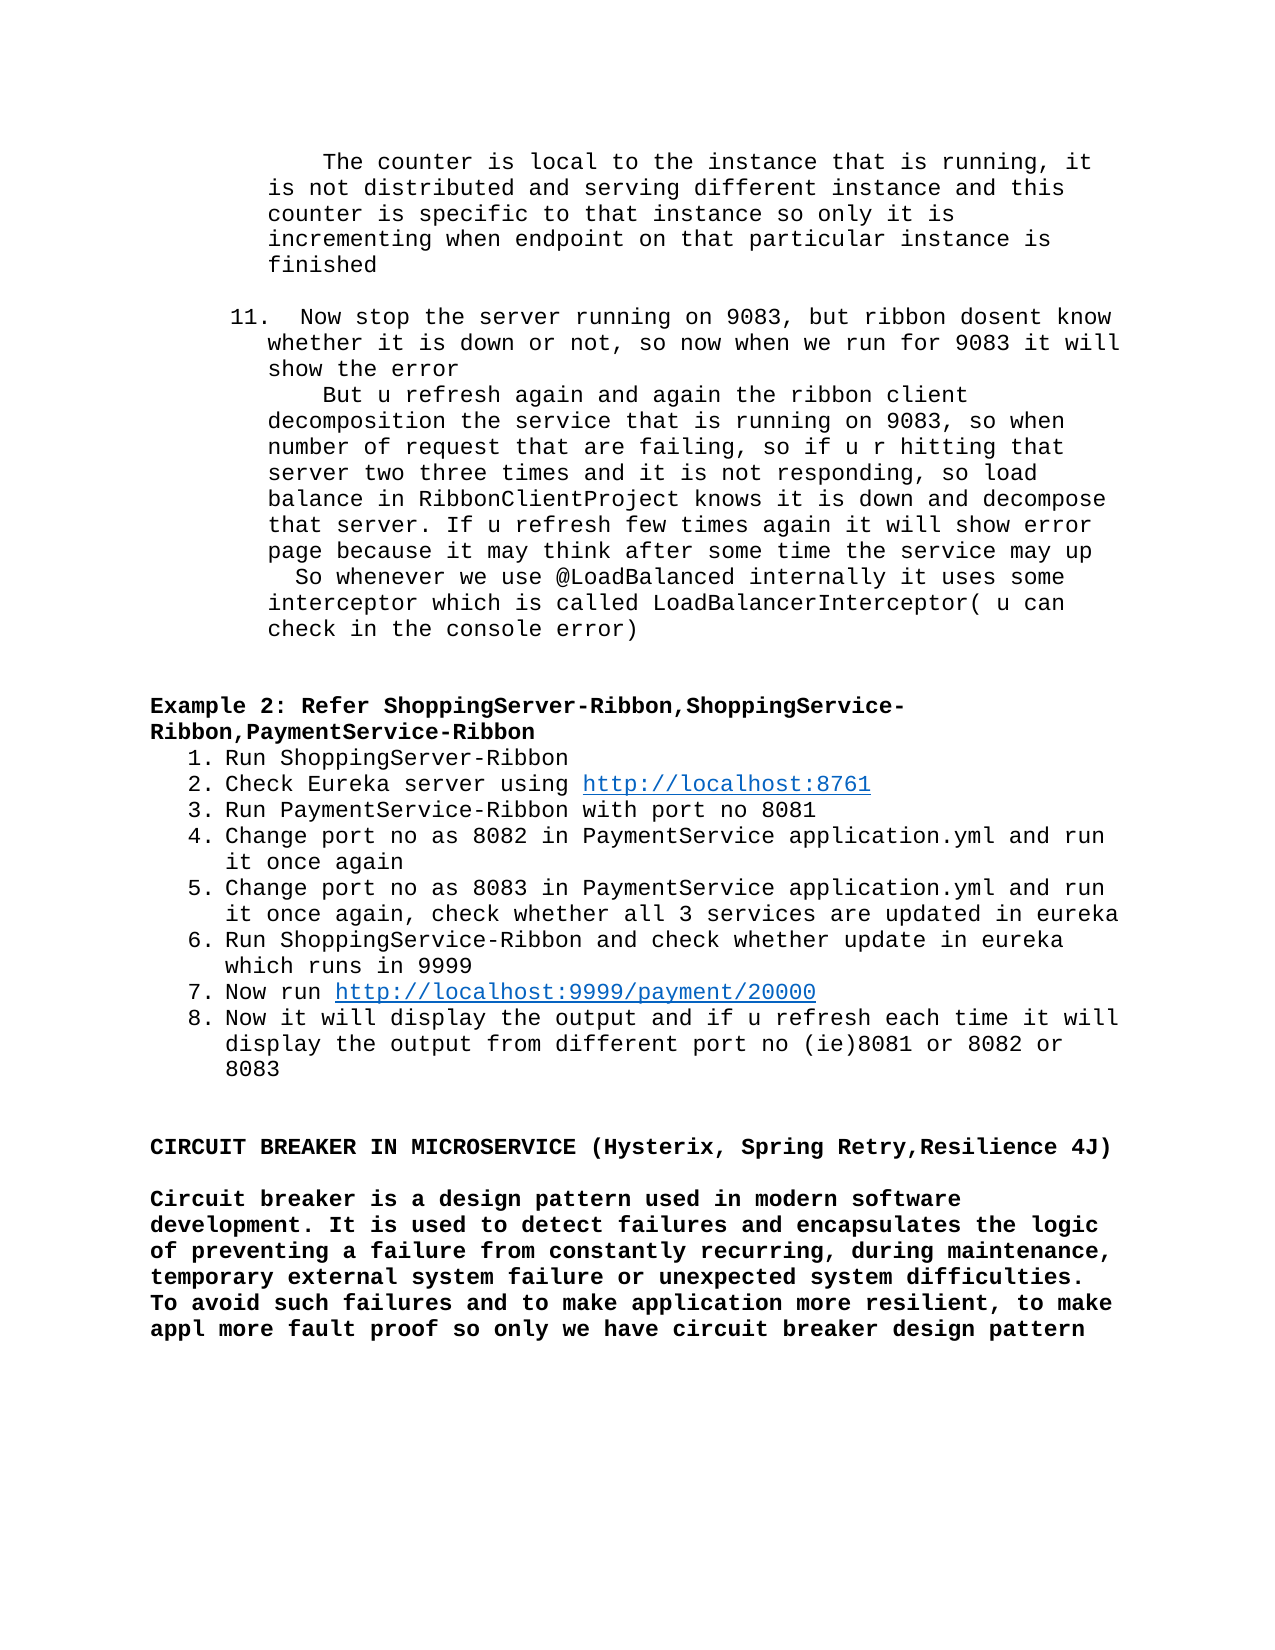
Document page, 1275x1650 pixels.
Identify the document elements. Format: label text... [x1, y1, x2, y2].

list Run ShoppingServer-Ribbon [187, 747, 1125, 772]
text To avoid such failures and to make application more resilient, to make appl more fault proof so only we have circuit breaker design pattern [150, 1291, 1125, 1343]
list Now it will display the output and if u refresh each time it will display the output from different port no (ie)8081 or 8082 or 8083 [187, 1006, 1125, 1084]
text Example 2: Refer ShoppingServer-Ribbon,ShoppingService-Ribbon,PaymentService-Ribbon [150, 695, 1125, 747]
list Run PaymentService-Ribbon with port no 8081 [187, 798, 1125, 824]
text CIRCUIT BREAKER IN MICROSERVICE (Hysterix, Spring Retry,Resilience 4J) [150, 1136, 1125, 1162]
list Check Eureka server using http://localhost:8761 [187, 772, 1125, 798]
list The counter is local to the instance that is running, it is not distributed and serving different instance and this counter is specific to that instance so only it is incrementing when endpoint on that particular instance is finished [267, 150, 1125, 280]
list Now stop the server running on 9083, but ribbon dosent know whether it is down or not, so now when we run for 9083 it will show the error [230, 306, 1125, 383]
list Run ShoppingService-Ribbon and check whether update in eureka which runs in 9999 [187, 928, 1125, 980]
list Now run http://localhost:9999/payment/20000 [187, 980, 1125, 1006]
list So whenever we use @LoadBalanced internally it uses some interceptor which is called LoadBalancerInterceptor( u can check in the console error) [267, 565, 1125, 643]
list Change port no as 8082 in PaymentService application.yml and run it once again [187, 824, 1125, 876]
text Circuit breaker is a design pattern used in modern software development. It is used to detect failures and encapsulates the logic of preventing a failure from constantly recurring, during maintenance, temporary external system failure or unexpected system difficulties. [150, 1187, 1125, 1291]
list Change port no as 8083 in PaymentService application.yml and run it once again, check whether all 3 services are updated in eureka [187, 876, 1125, 928]
list But u refresh again and again the ribbon client decomposition the service that is running on 9083, so when number of request that are failing, so if u r hitting that server two three times and it is not responding, so load balance in RibbonClientProject knows it is down and decompose that server. If u refresh few times again it will show error page because it may think after some time the service may up [267, 383, 1125, 565]
